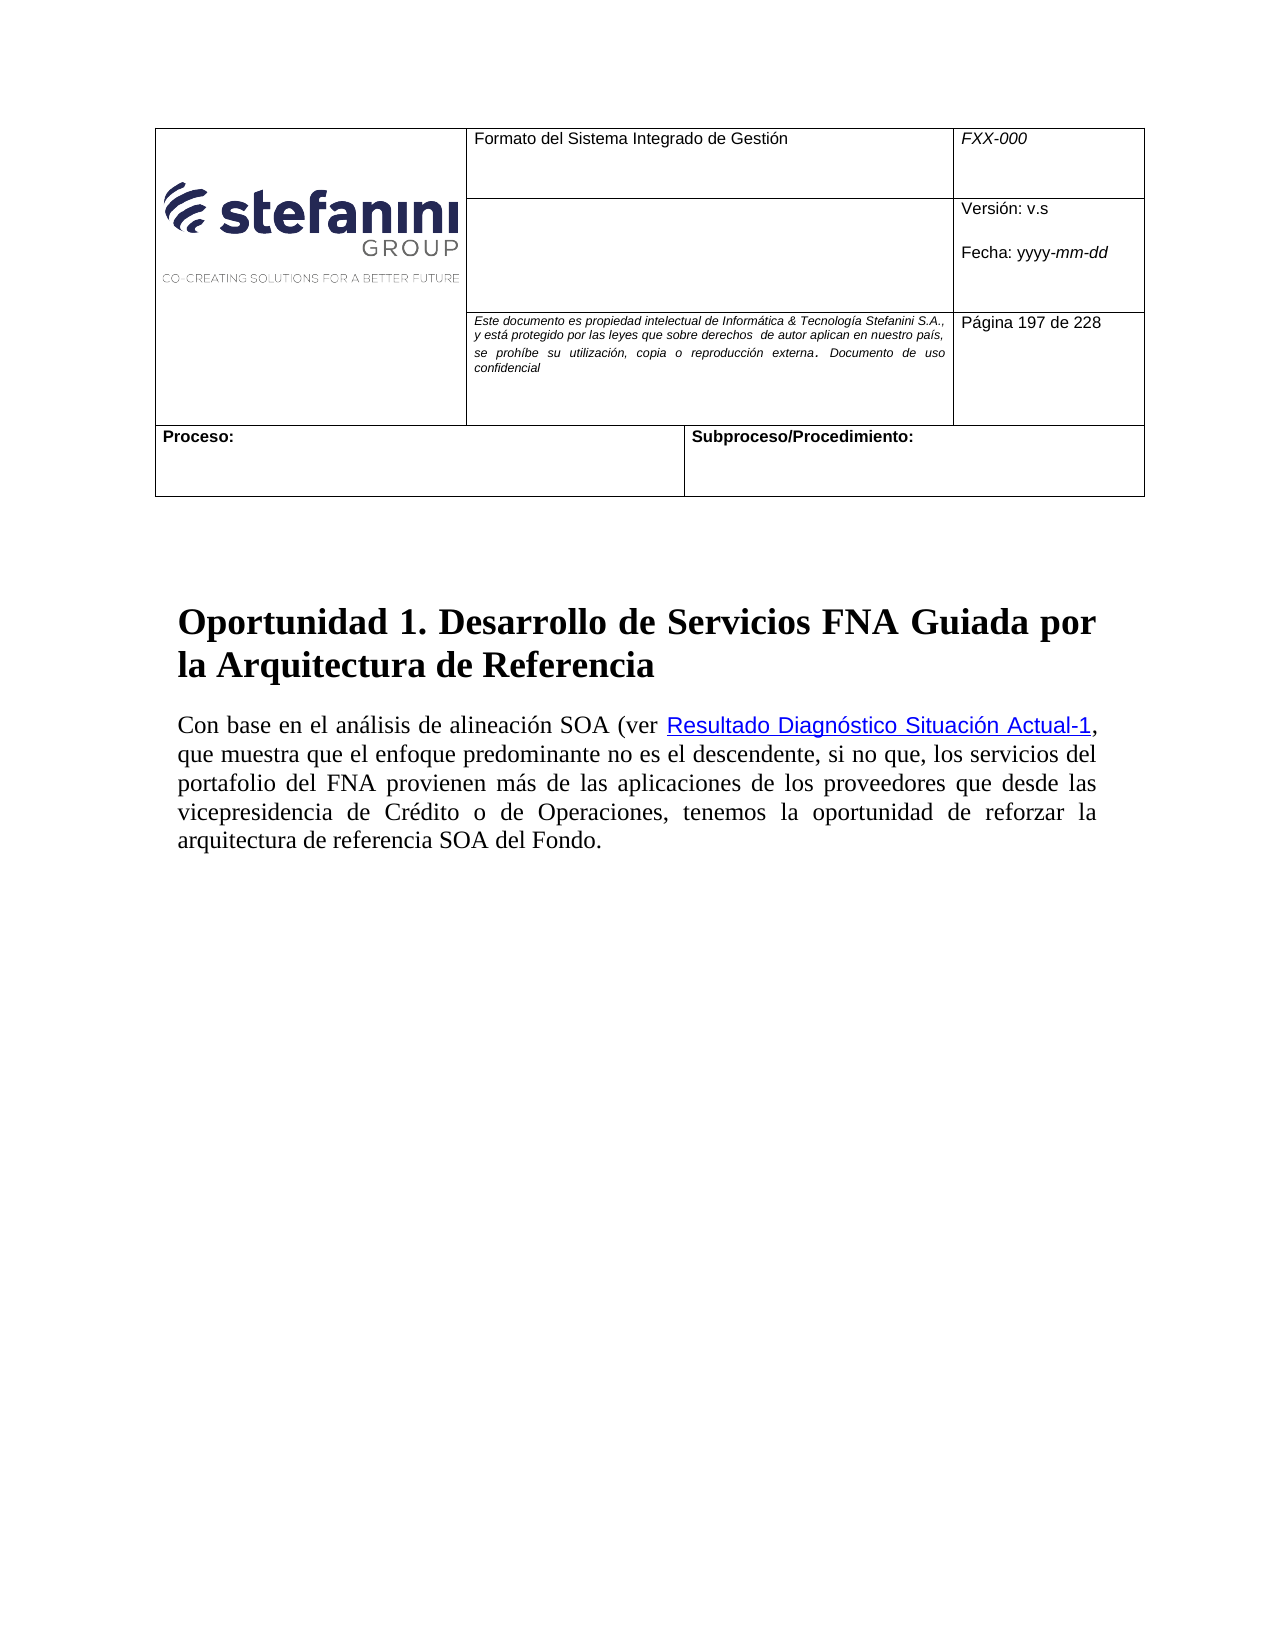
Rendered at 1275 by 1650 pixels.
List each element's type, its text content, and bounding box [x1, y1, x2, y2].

text Con base en el análisis de alineación SOA (ver Resultado Diagnóstico Situación Actual-1, que muestra que el enfoque predominante no es el descendente, si no que, los servicios del portafolio del FNA provienen más de las aplicaciones de los proveedores que desde las vicepresidencia de Crédito o de Operaciones, tenemos la oportunidad de reforzar la arquitectura de referencia SOA del Fondo. [177, 711, 1098, 854]
picture [162, 182, 460, 286]
subtitle Oportunidad 1. Desarrollo de Servicios FNA Guiada por la Arquitectura de Referencia [177, 599, 1098, 686]
